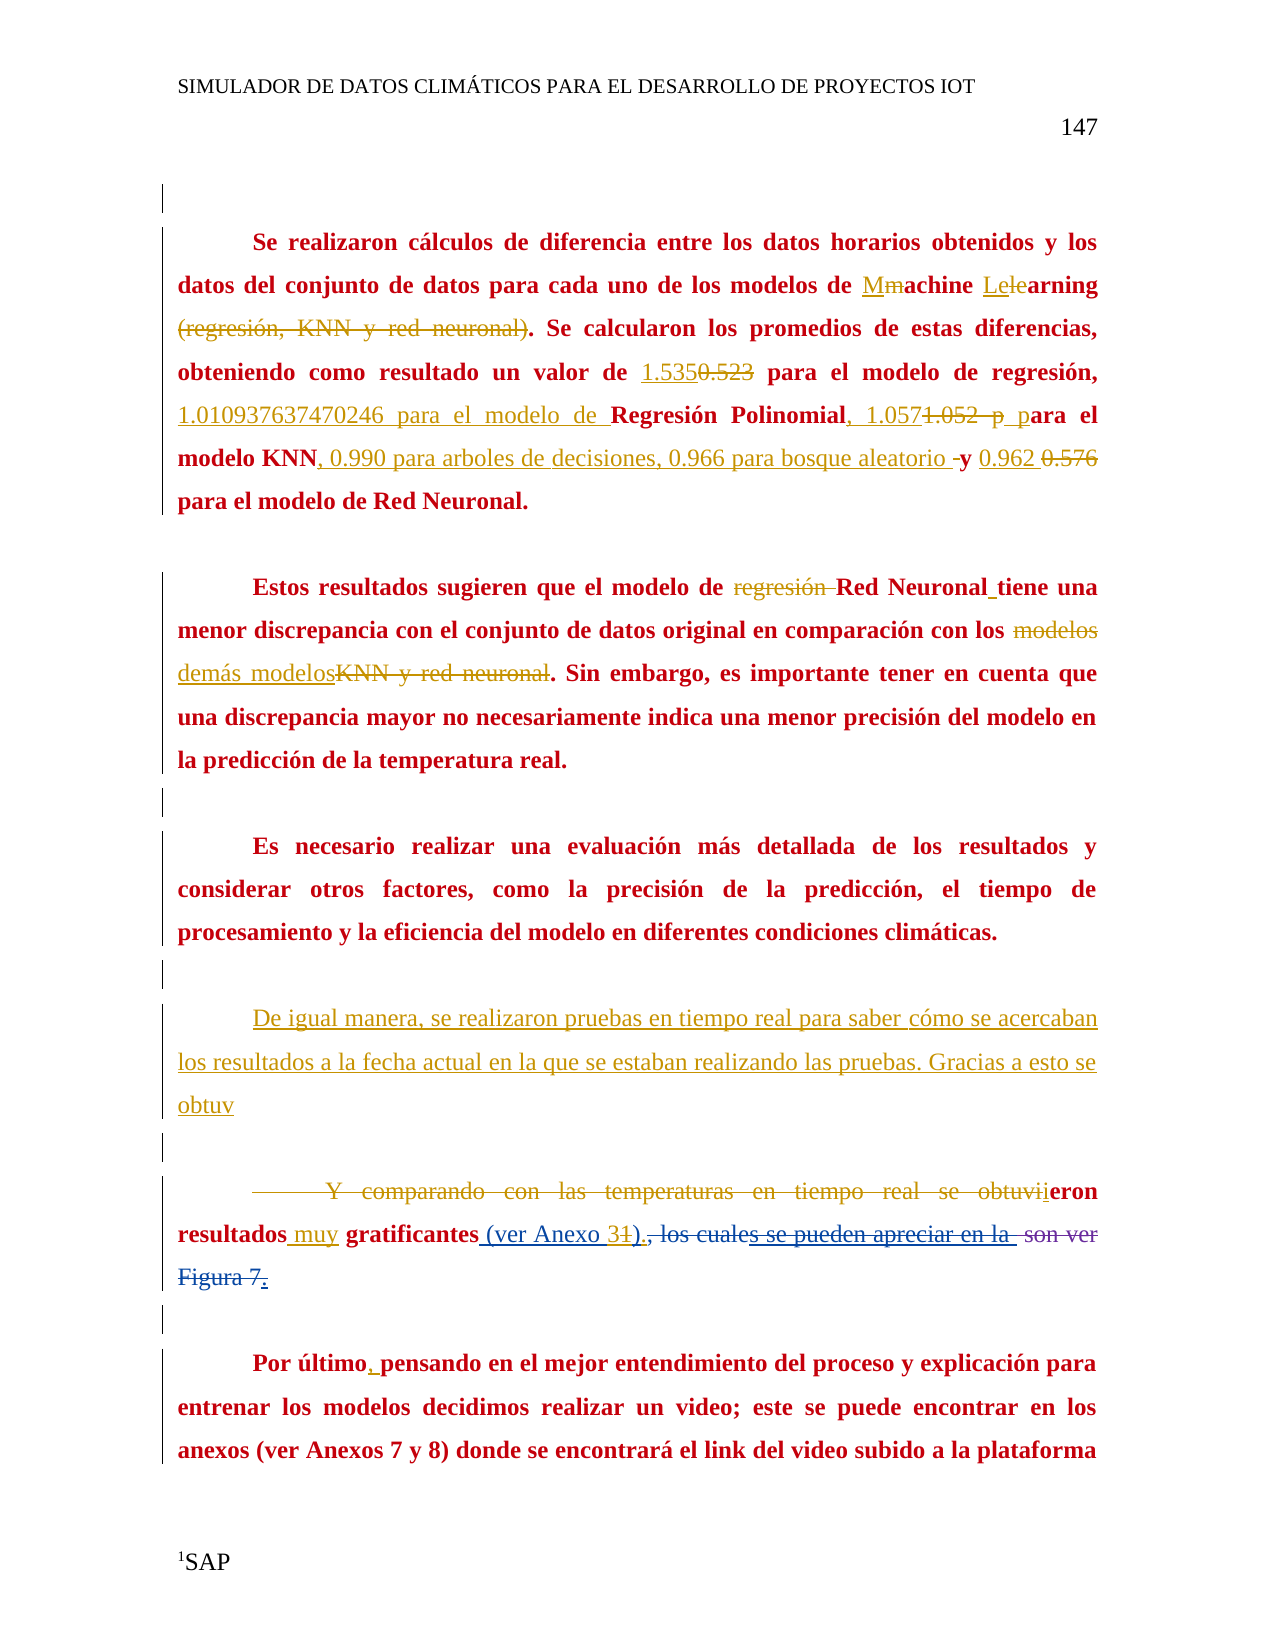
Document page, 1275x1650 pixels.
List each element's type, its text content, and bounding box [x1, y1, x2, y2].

text Es necesario realizar una evaluación más detallada de los resultados y considerar otros factores, como la precisión de la predicción, el tiempo de procesamiento y la eficiencia del modelo en diferentes condiciones climáticas. [177, 831, 1098, 946]
text Se realizaron cálculos de diferencia entre los datos horarios obtenidos y los datos del conjunto de datos para cada uno de los modelos de achine arning. Se calcularon los promedios de estas diferencias, obteniendo como resultado un valor de para el modelo de regresión, Regresión Polinomialara el modelo KNNy para el modelo de Red Neuronal. [177, 227, 1098, 515]
text eron resultados gratificantes [177, 1176, 1098, 1291]
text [177, 1348, 1098, 1463]
text Estos resultados sugieren que el modelo de Red Neuronaltiene una menor discrepancia con el conjunto de datos original en comparación con los . Sin embargo, es importante tener en cuenta que una discrepancia mayor no necesariamente indica una menor precisión del modelo en la predicción de la temperatura real. [177, 572, 1098, 773]
